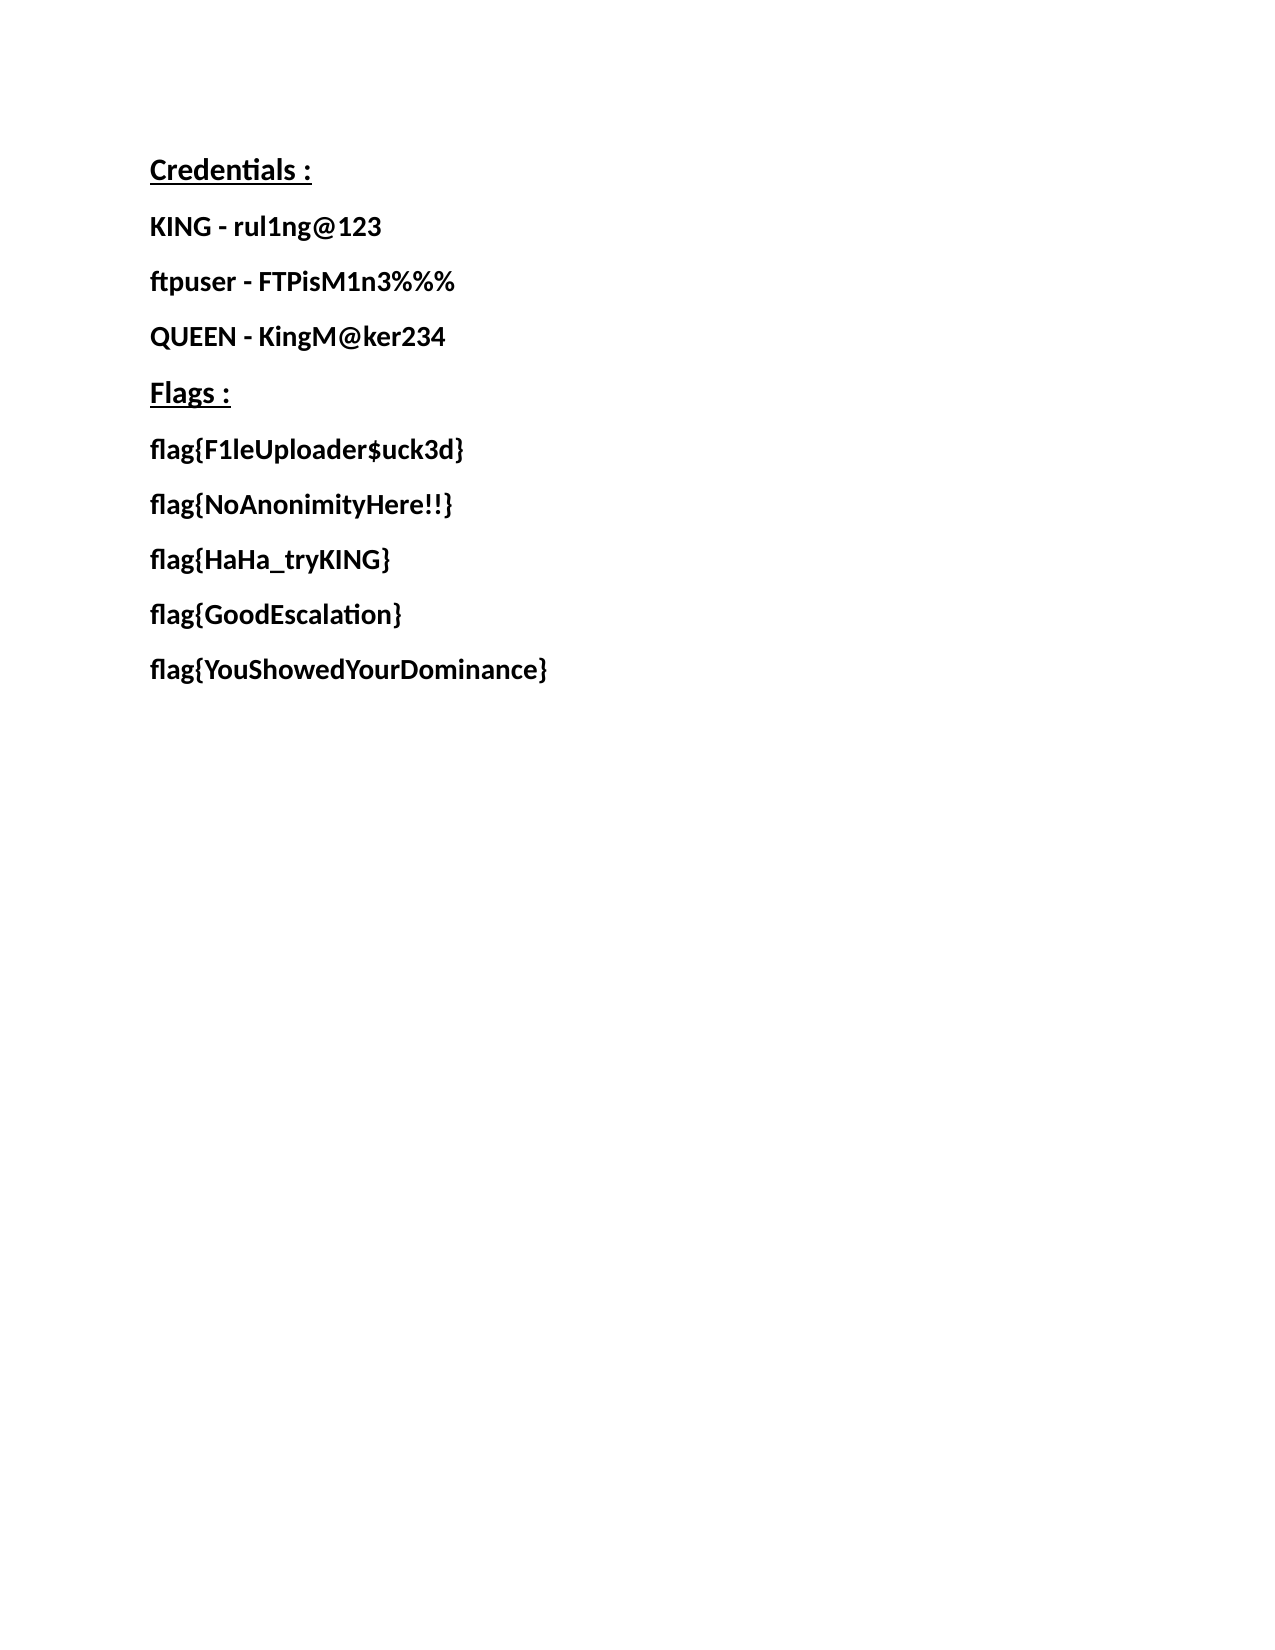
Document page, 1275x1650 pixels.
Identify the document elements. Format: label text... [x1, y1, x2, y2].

text flag{YouShowedYourDominance} [150, 651, 1125, 687]
text QUEEN - KingM@ker234 [150, 318, 1125, 354]
text flag{NoAnonimityHere!!} [150, 486, 1125, 522]
text Credentials : [150, 150, 1125, 188]
text flag{F1leUploader$uck3d} [150, 431, 1125, 467]
text ftpuser - FTPisM1n3%%% [150, 263, 1125, 298]
text KING - rul1ng@123 [150, 208, 1125, 243]
text flag{GoodEscalation} [150, 596, 1125, 632]
text Flags : [150, 373, 1125, 411]
text flag{HaHa_tryKING} [150, 541, 1125, 577]
